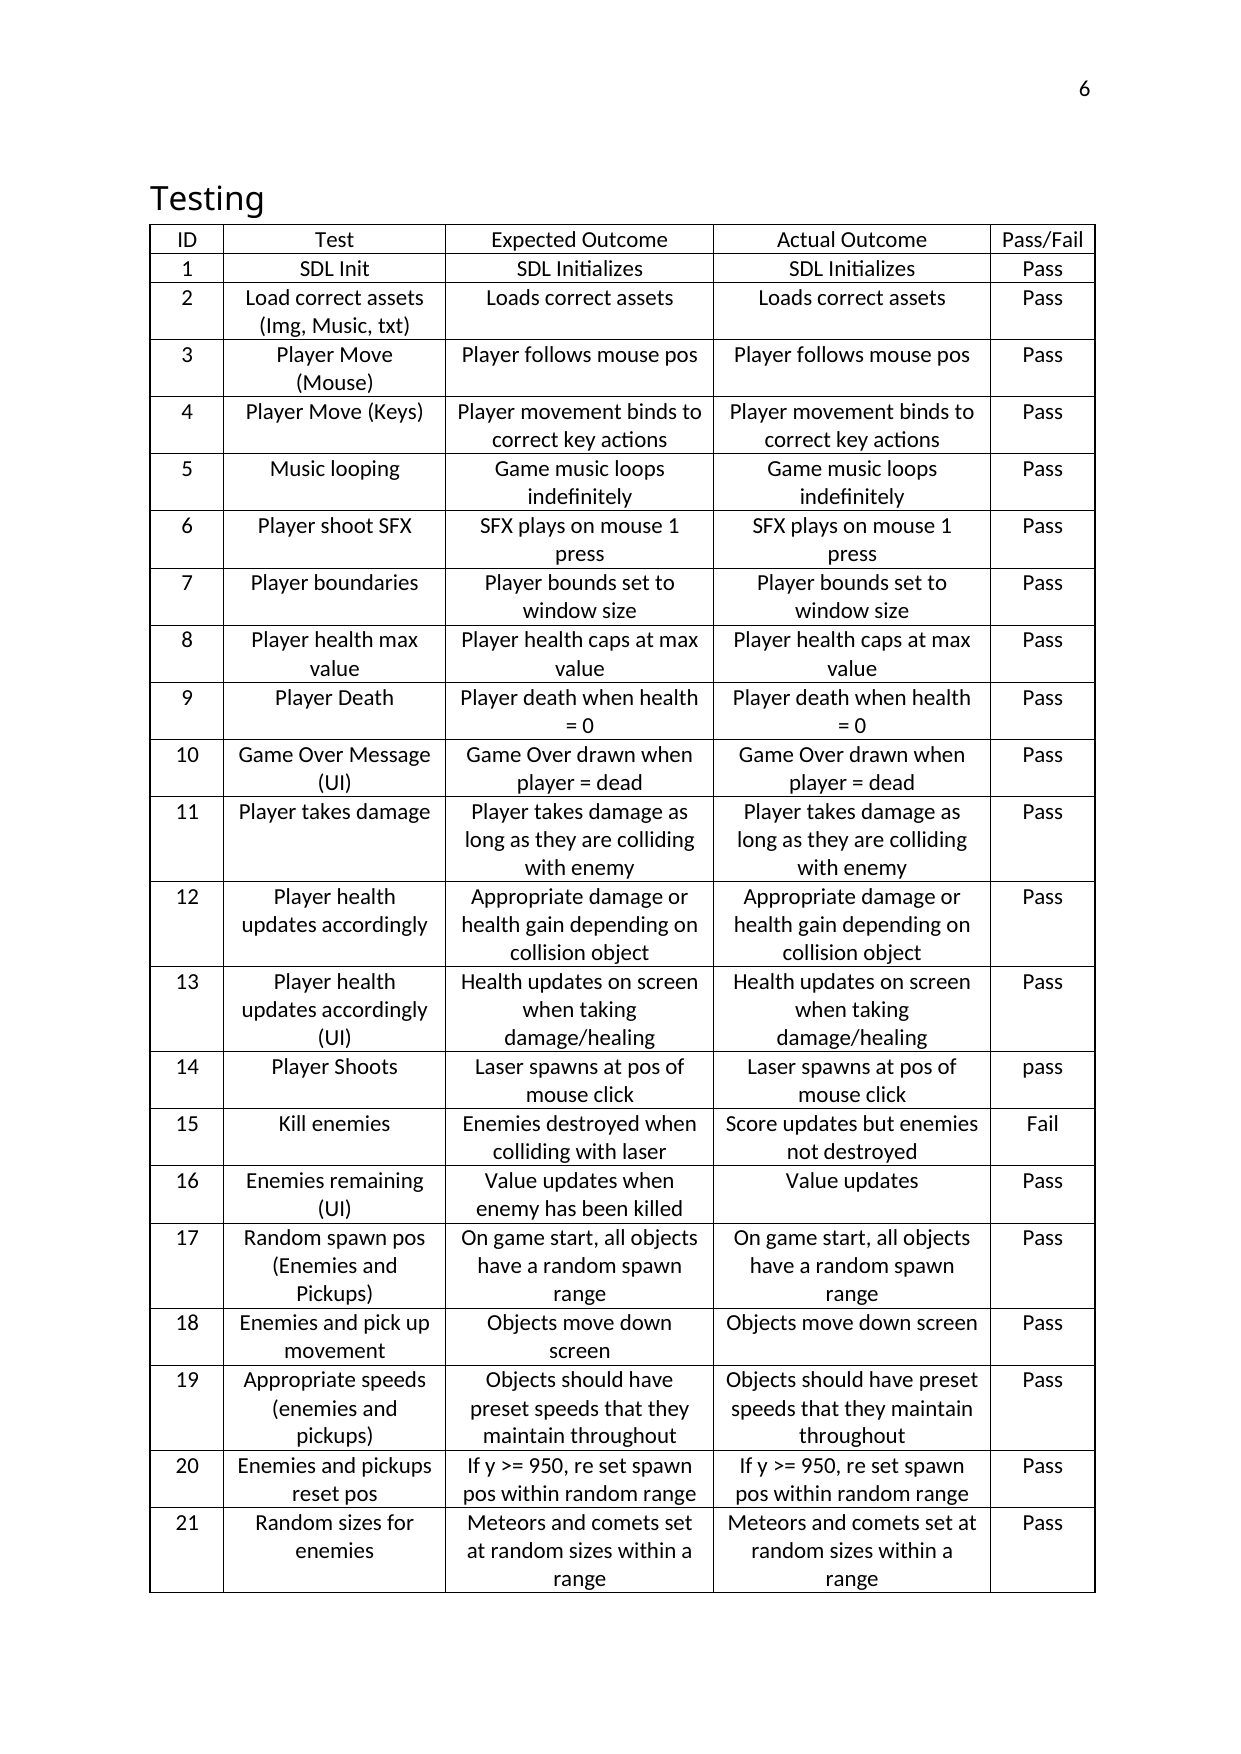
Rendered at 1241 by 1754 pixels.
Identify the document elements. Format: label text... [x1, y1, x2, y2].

table_cell Player movement binds to correct key actions [714, 397, 990, 453]
table_cell SDL Init [224, 254, 445, 282]
table_cell SFX plays on mouse 1 press [714, 511, 990, 567]
table_cell 20 [151, 1451, 223, 1507]
table_cell 12 [151, 882, 223, 966]
table_cell Pass [991, 1309, 1094, 1364]
table_cell Player takes damage as long as they are colliding with enemy [446, 797, 713, 881]
table_cell Value updates when enemy has been killed [446, 1166, 713, 1222]
table_cell Random spawn pos (Enemies and Pickups) [224, 1224, 445, 1307]
table_cell On game start, all objects have a random spawn range [714, 1224, 990, 1307]
table_cell Player takes damage as long as they are colliding with enemy [714, 797, 990, 881]
table_cell 10 [151, 740, 223, 796]
table_cell Pass [991, 454, 1094, 510]
table_cell 17 [151, 1224, 223, 1307]
table_cell Player health updates accordingly [224, 882, 445, 966]
table_cell Music looping [224, 454, 445, 510]
table_cell pass [991, 1052, 1094, 1108]
table_cell Meteors and comets set at random sizes within a range [714, 1508, 990, 1592]
table_cell 9 [151, 683, 223, 739]
table_cell Health updates on screen when taking damage/healing [714, 967, 990, 1051]
table_cell Player death when health = 0 [714, 683, 990, 739]
table_cell 2 [151, 283, 223, 339]
table_cell Pass [991, 1451, 1094, 1507]
table_cell Player follows mouse pos [446, 340, 713, 396]
table_cell Objects should have preset speeds that they maintain throughout [714, 1366, 990, 1450]
table_cell Player boundaries [224, 569, 445, 624]
table_cell Pass [991, 511, 1094, 567]
table_cell Fail [991, 1109, 1094, 1165]
table_cell 19 [151, 1366, 223, 1450]
table_cell Pass [991, 569, 1094, 624]
table_cell 4 [151, 397, 223, 453]
table_cell Pass [991, 1224, 1094, 1307]
table_cell Player Shoots [224, 1052, 445, 1108]
table_cell 5 [151, 454, 223, 510]
table_cell 8 [151, 626, 223, 682]
table_cell Appropriate speeds (enemies and pickups) [224, 1366, 445, 1450]
table_cell Loads correct assets [446, 283, 713, 339]
table_cell 16 [151, 1166, 223, 1222]
table_cell SDL Initializes [446, 254, 713, 282]
table_cell Game music loops indefinitely [446, 454, 713, 510]
table_cell Enemies destroyed when colliding with laser [446, 1109, 713, 1165]
table_cell 11 [151, 797, 223, 881]
table_cell Kill enemies [224, 1109, 445, 1165]
table_cell Player health updates accordingly (UI) [224, 967, 445, 1051]
table_cell Pass [991, 1366, 1094, 1450]
table_header Test [224, 225, 445, 253]
table_cell Objects move down screen [446, 1309, 713, 1364]
table_cell 14 [151, 1052, 223, 1108]
table_cell Pass [991, 967, 1094, 1051]
table_cell 15 [151, 1109, 223, 1165]
table_cell Pass [991, 254, 1094, 282]
table_cell Enemies and pickups reset pos [224, 1451, 445, 1507]
table_cell Enemies and pick up movement [224, 1309, 445, 1364]
table_cell Pass [991, 397, 1094, 453]
table_cell Appropriate damage or health gain depending on collision object [446, 882, 713, 966]
table_cell Pass [991, 740, 1094, 796]
table_cell 18 [151, 1309, 223, 1364]
table_cell Objects should have preset speeds that they maintain throughout [446, 1366, 713, 1450]
table_cell 13 [151, 967, 223, 1051]
table_cell Player death when health = 0 [446, 683, 713, 739]
table_cell Player health max value [224, 626, 445, 682]
table_cell Objects move down screen [714, 1309, 990, 1364]
table_cell Enemies remaining (UI) [224, 1166, 445, 1222]
table_cell Game Over drawn when player = dead [714, 740, 990, 796]
table_cell Laser spawns at pos of mouse click [714, 1052, 990, 1108]
table_cell Game Over drawn when player = dead [446, 740, 713, 796]
table_cell SDL Initializes [714, 254, 990, 282]
table_cell If y >= 950, re set spawn pos within random range [446, 1451, 713, 1507]
table_cell Pass [991, 283, 1094, 339]
table_cell Score updates but enemies not destroyed [714, 1109, 990, 1165]
table_cell If y >= 950, re set spawn pos within random range [714, 1451, 990, 1507]
table_cell Appropriate damage or health gain depending on collision object [714, 882, 990, 966]
table_cell Player Move (Mouse) [224, 340, 445, 396]
table_cell Loads correct assets [714, 283, 990, 339]
table_cell SFX plays on mouse 1 press [446, 511, 713, 567]
table_cell 7 [151, 569, 223, 624]
table_header ID [151, 225, 223, 253]
table_cell 3 [151, 340, 223, 396]
table_cell Player health caps at max value [446, 626, 713, 682]
subtitle Testing [150, 175, 1090, 220]
table_cell Player health caps at max value [714, 626, 990, 682]
table_cell Game music loops indefinitely [714, 454, 990, 510]
table_cell Pass [991, 1166, 1094, 1222]
table_header Pass/Fail [991, 225, 1094, 253]
table_cell Player Move (Keys) [224, 397, 445, 453]
table_cell Load correct assets (Img, Music, txt) [224, 283, 445, 339]
table_cell Player bounds set to window size [714, 569, 990, 624]
table_header Expected Outcome [446, 225, 713, 253]
table_cell Value updates [714, 1166, 990, 1222]
table_cell Meteors and comets set at random sizes within a range [446, 1508, 713, 1592]
table_cell 6 [151, 511, 223, 567]
table_cell Pass [991, 340, 1094, 396]
table_cell Game Over Message (UI) [224, 740, 445, 796]
table_cell Pass [991, 683, 1094, 739]
table_cell 1 [151, 254, 223, 282]
table_cell Pass [991, 797, 1094, 881]
table_cell Player bounds set to window size [446, 569, 713, 624]
table_cell Pass [991, 882, 1094, 966]
table_cell Player movement binds to correct key actions [446, 397, 713, 453]
table_cell Pass [991, 1508, 1094, 1592]
table_cell Player follows mouse pos [714, 340, 990, 396]
table_cell On game start, all objects have a random spawn range [446, 1224, 713, 1307]
table_cell Pass [991, 626, 1094, 682]
table_cell Player Death [224, 683, 445, 739]
table_header Actual Outcome [714, 225, 990, 253]
table_cell 21 [151, 1508, 223, 1592]
table_cell Player shoot SFX [224, 511, 445, 567]
table_cell Player takes damage [224, 797, 445, 881]
table_cell Laser spawns at pos of mouse click [446, 1052, 713, 1108]
table_cell Random sizes for enemies [224, 1508, 445, 1592]
table_cell Health updates on screen when taking damage/healing [446, 967, 713, 1051]
